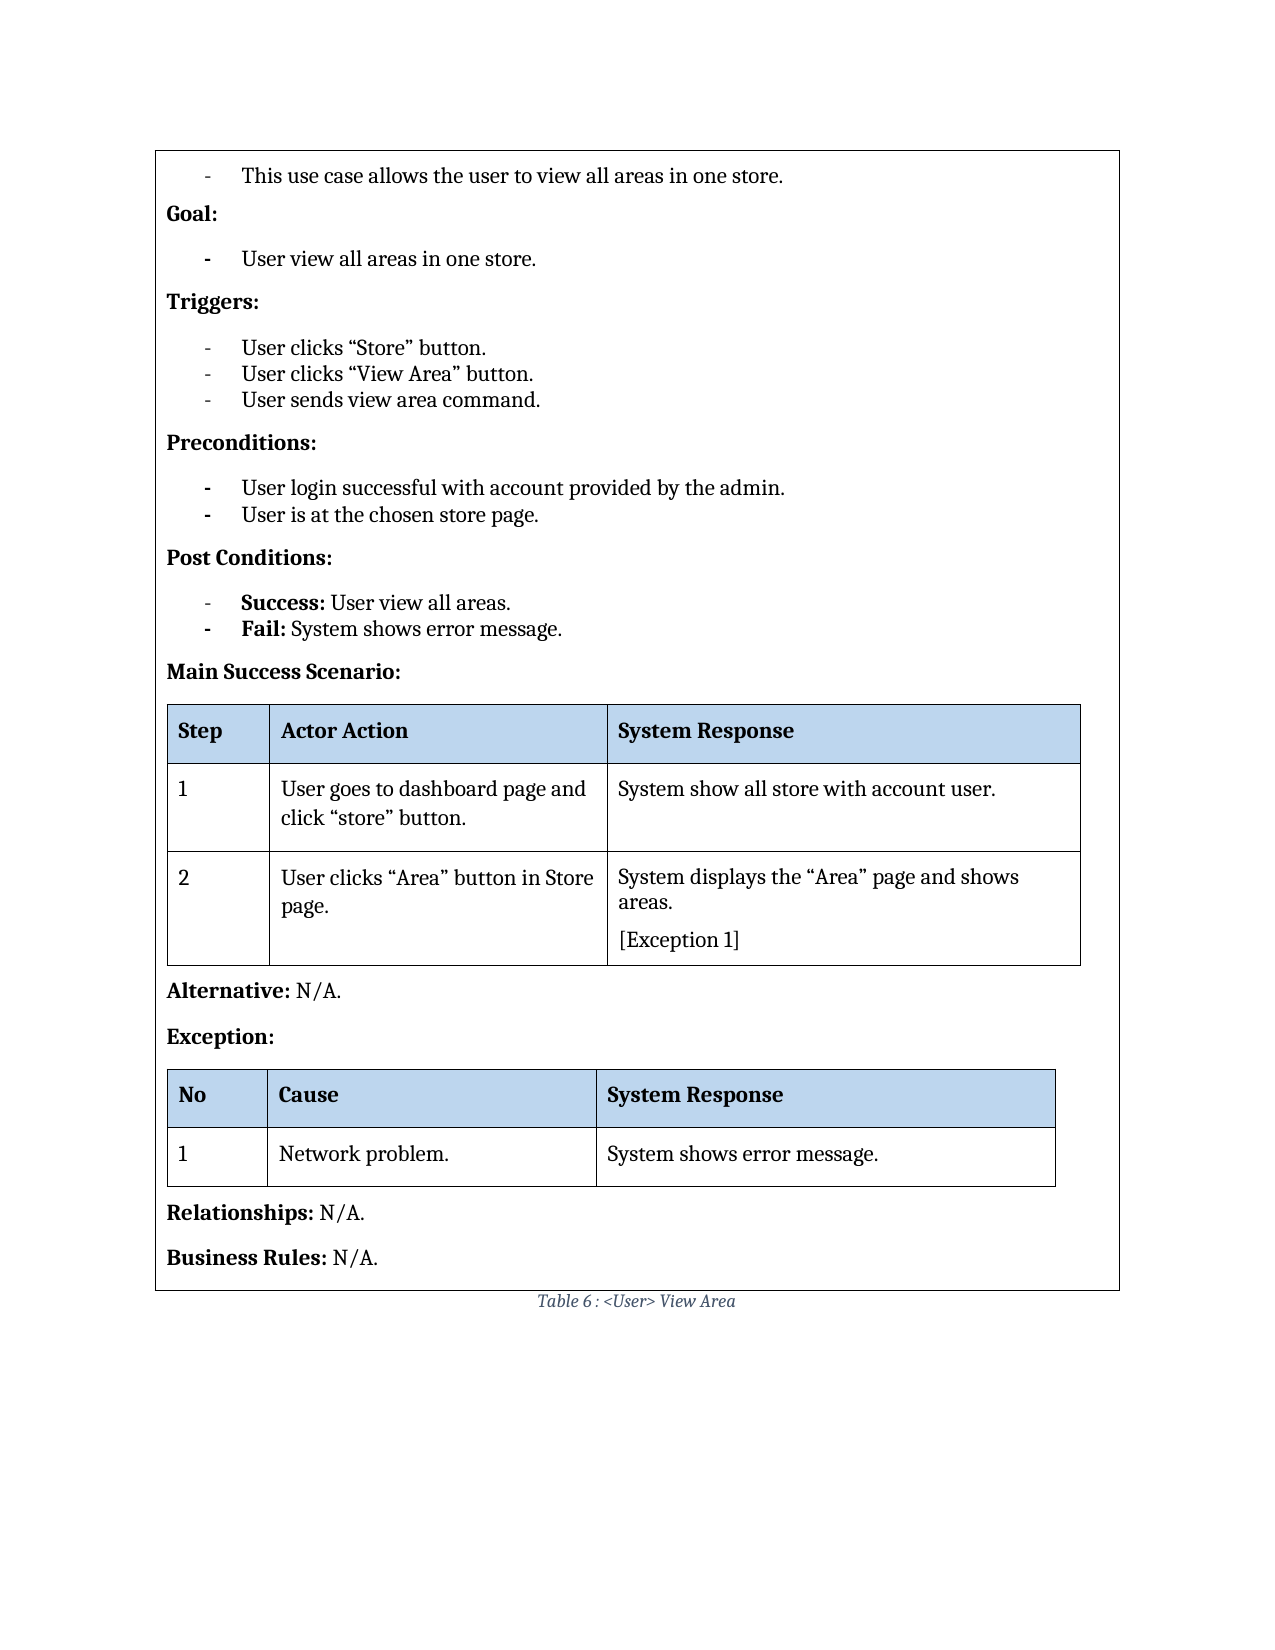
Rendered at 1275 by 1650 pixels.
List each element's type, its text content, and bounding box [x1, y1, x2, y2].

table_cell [156, 151, 1119, 1289]
